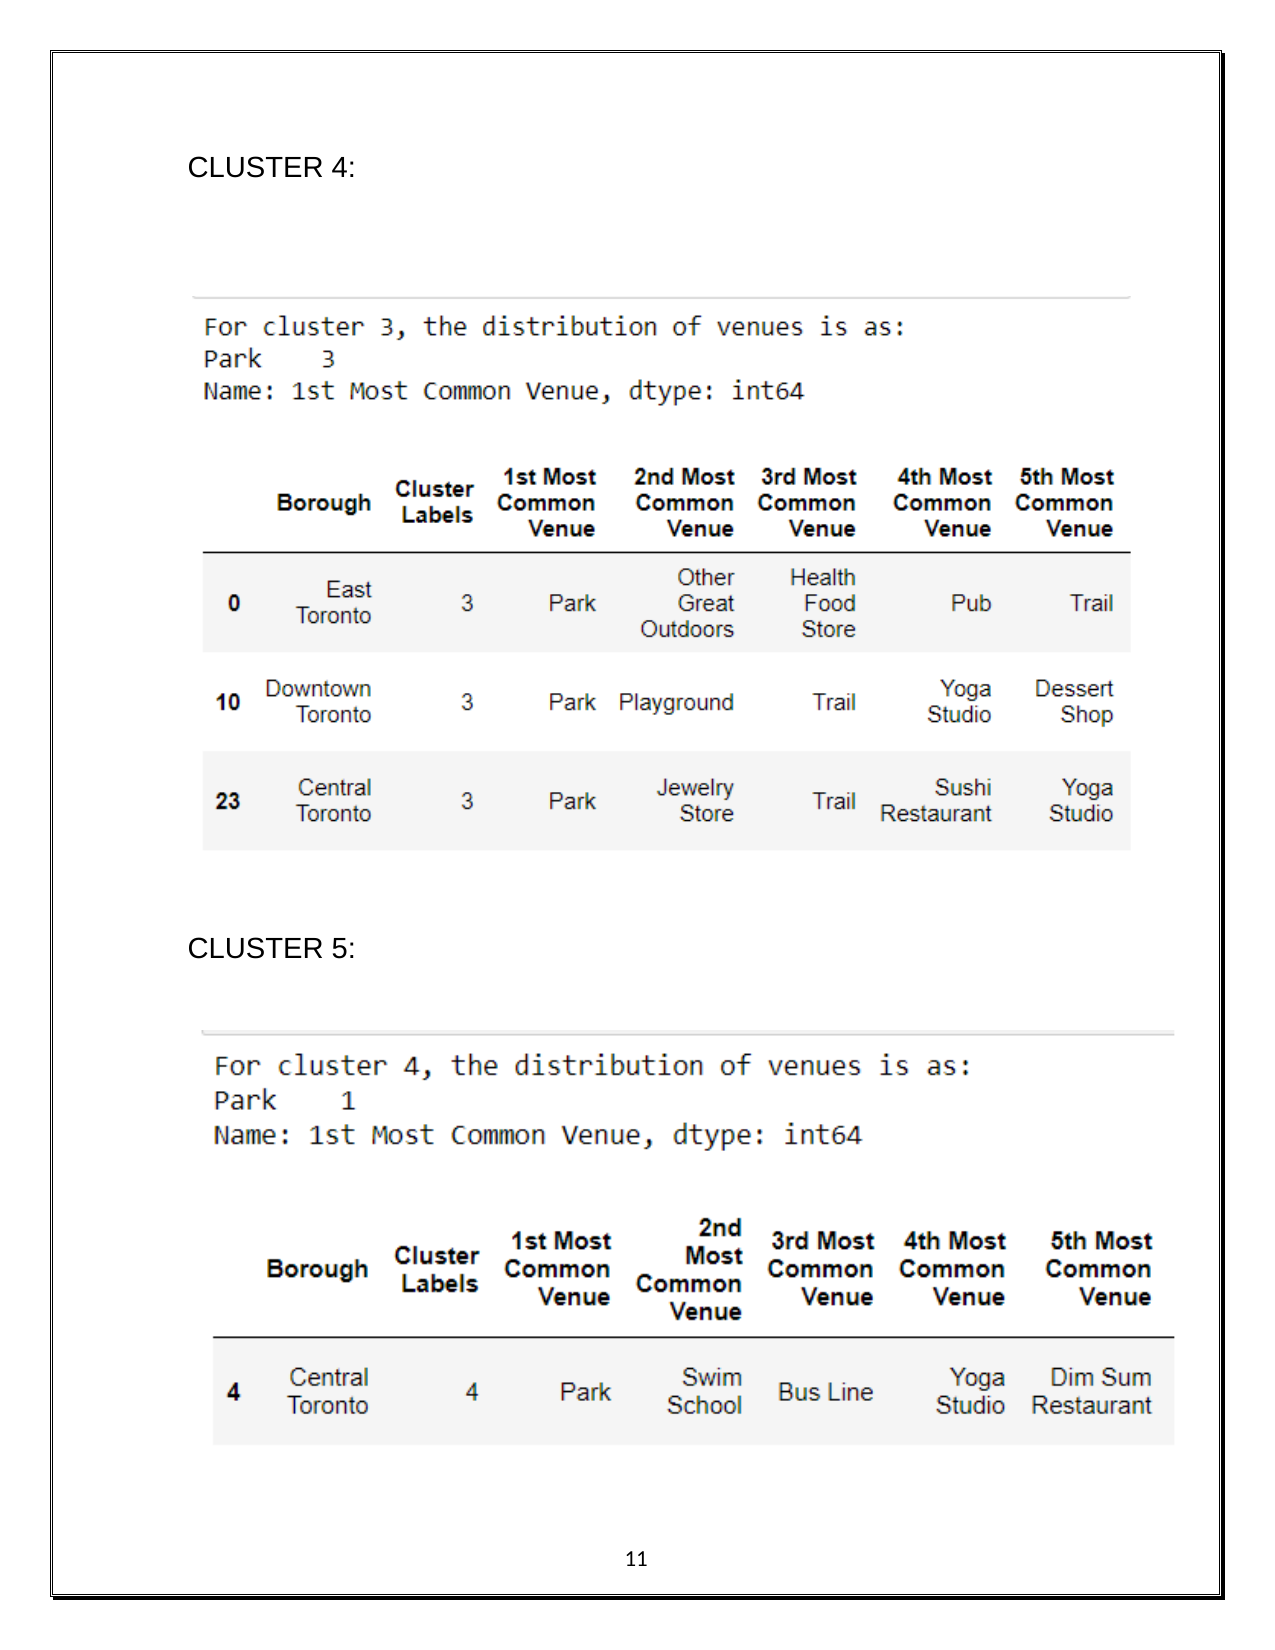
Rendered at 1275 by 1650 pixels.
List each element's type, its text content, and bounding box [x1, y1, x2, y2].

picture [187, 1030, 1175, 1456]
picture [187, 296, 1146, 859]
text CLUSTER 4: [187, 150, 1122, 183]
text CLUSTER 5: [187, 931, 1122, 964]
